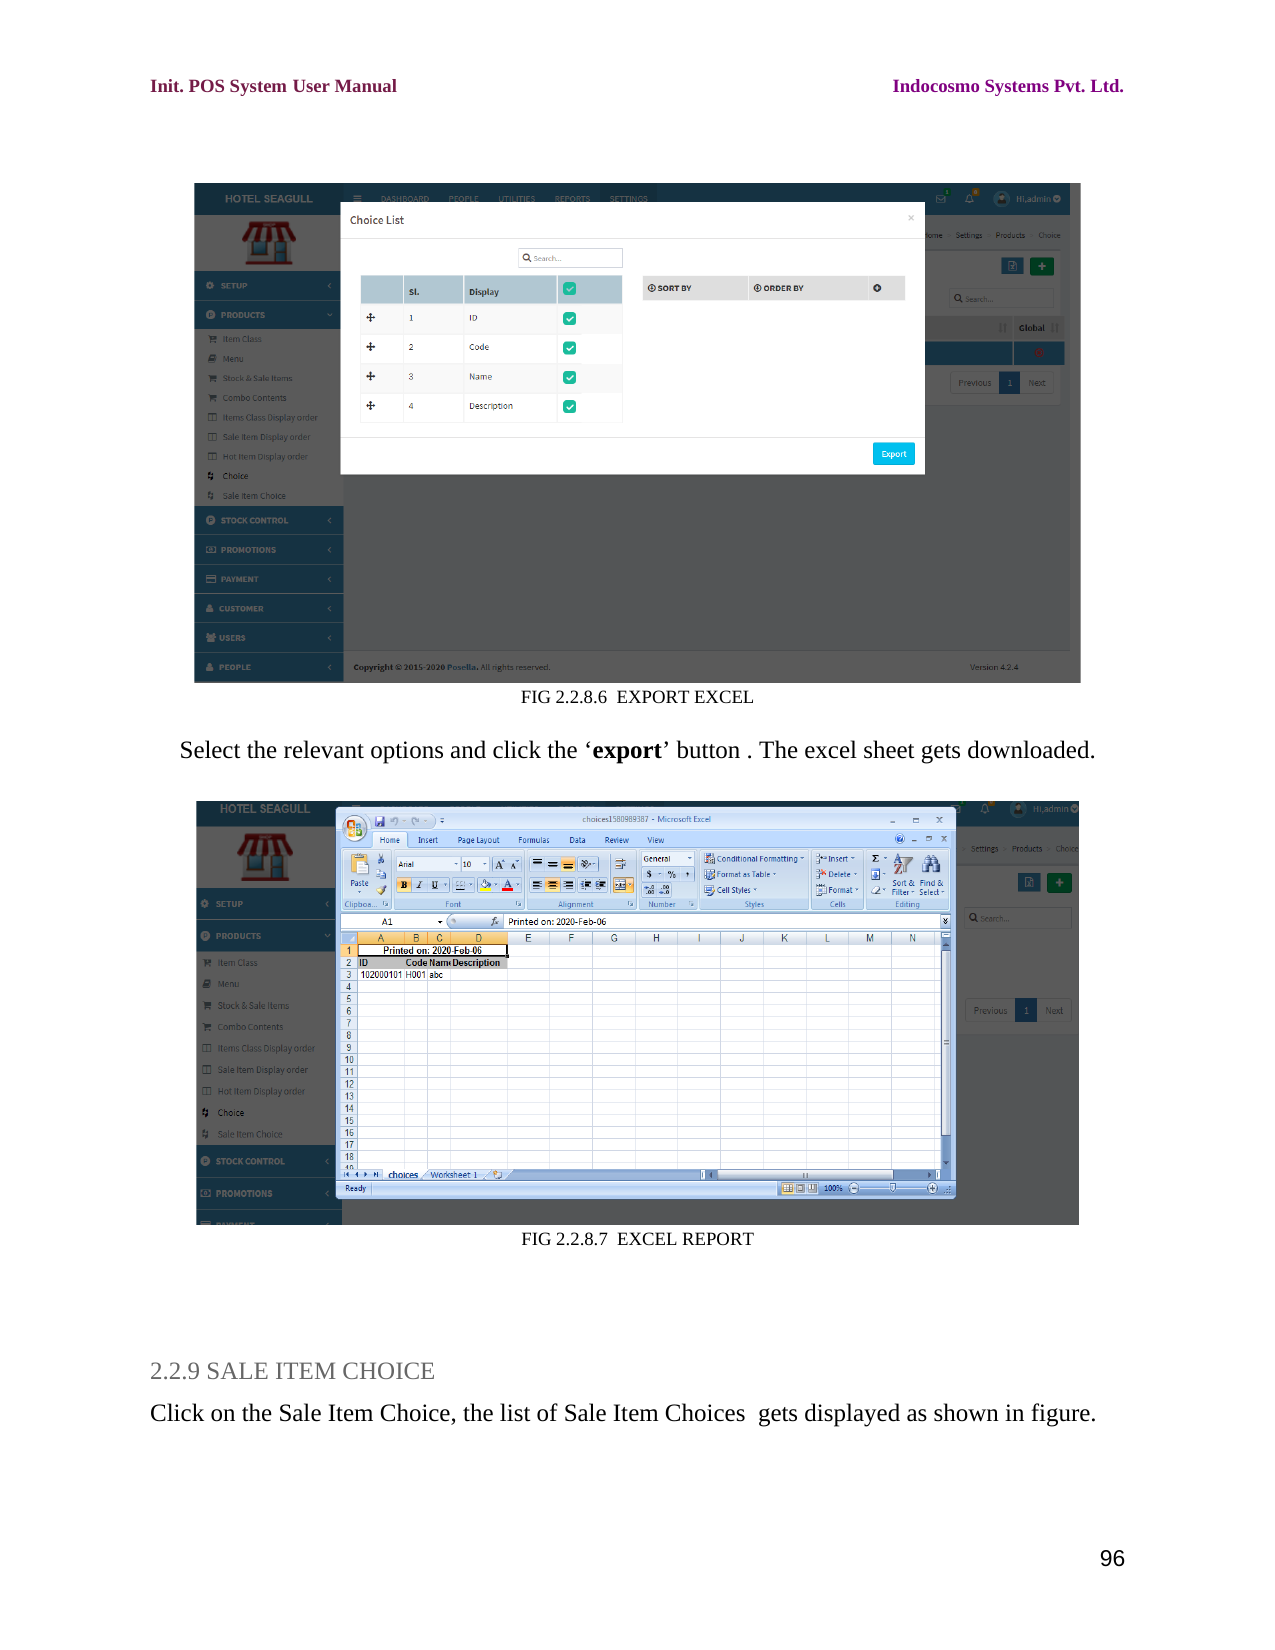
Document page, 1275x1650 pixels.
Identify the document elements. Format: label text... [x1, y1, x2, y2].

picture [194, 183, 1081, 683]
text Click on the Sale Item Choice, the list of Sale Item Choices gets displayed as shown in figure. [150, 1398, 1125, 1427]
text FIG 2.2.8.6 EXPORT EXCEL [150, 686, 1125, 708]
text FIG 2.2.8.7 EXCEL REPORT [150, 1228, 1125, 1250]
picture [196, 801, 1079, 1225]
subtitle 2.2.9 SALE ITEM CHOICE [150, 1356, 1125, 1385]
text Select the relevant options and click the ‘export’ button . The excel sheet gets downloaded. [150, 736, 1125, 764]
